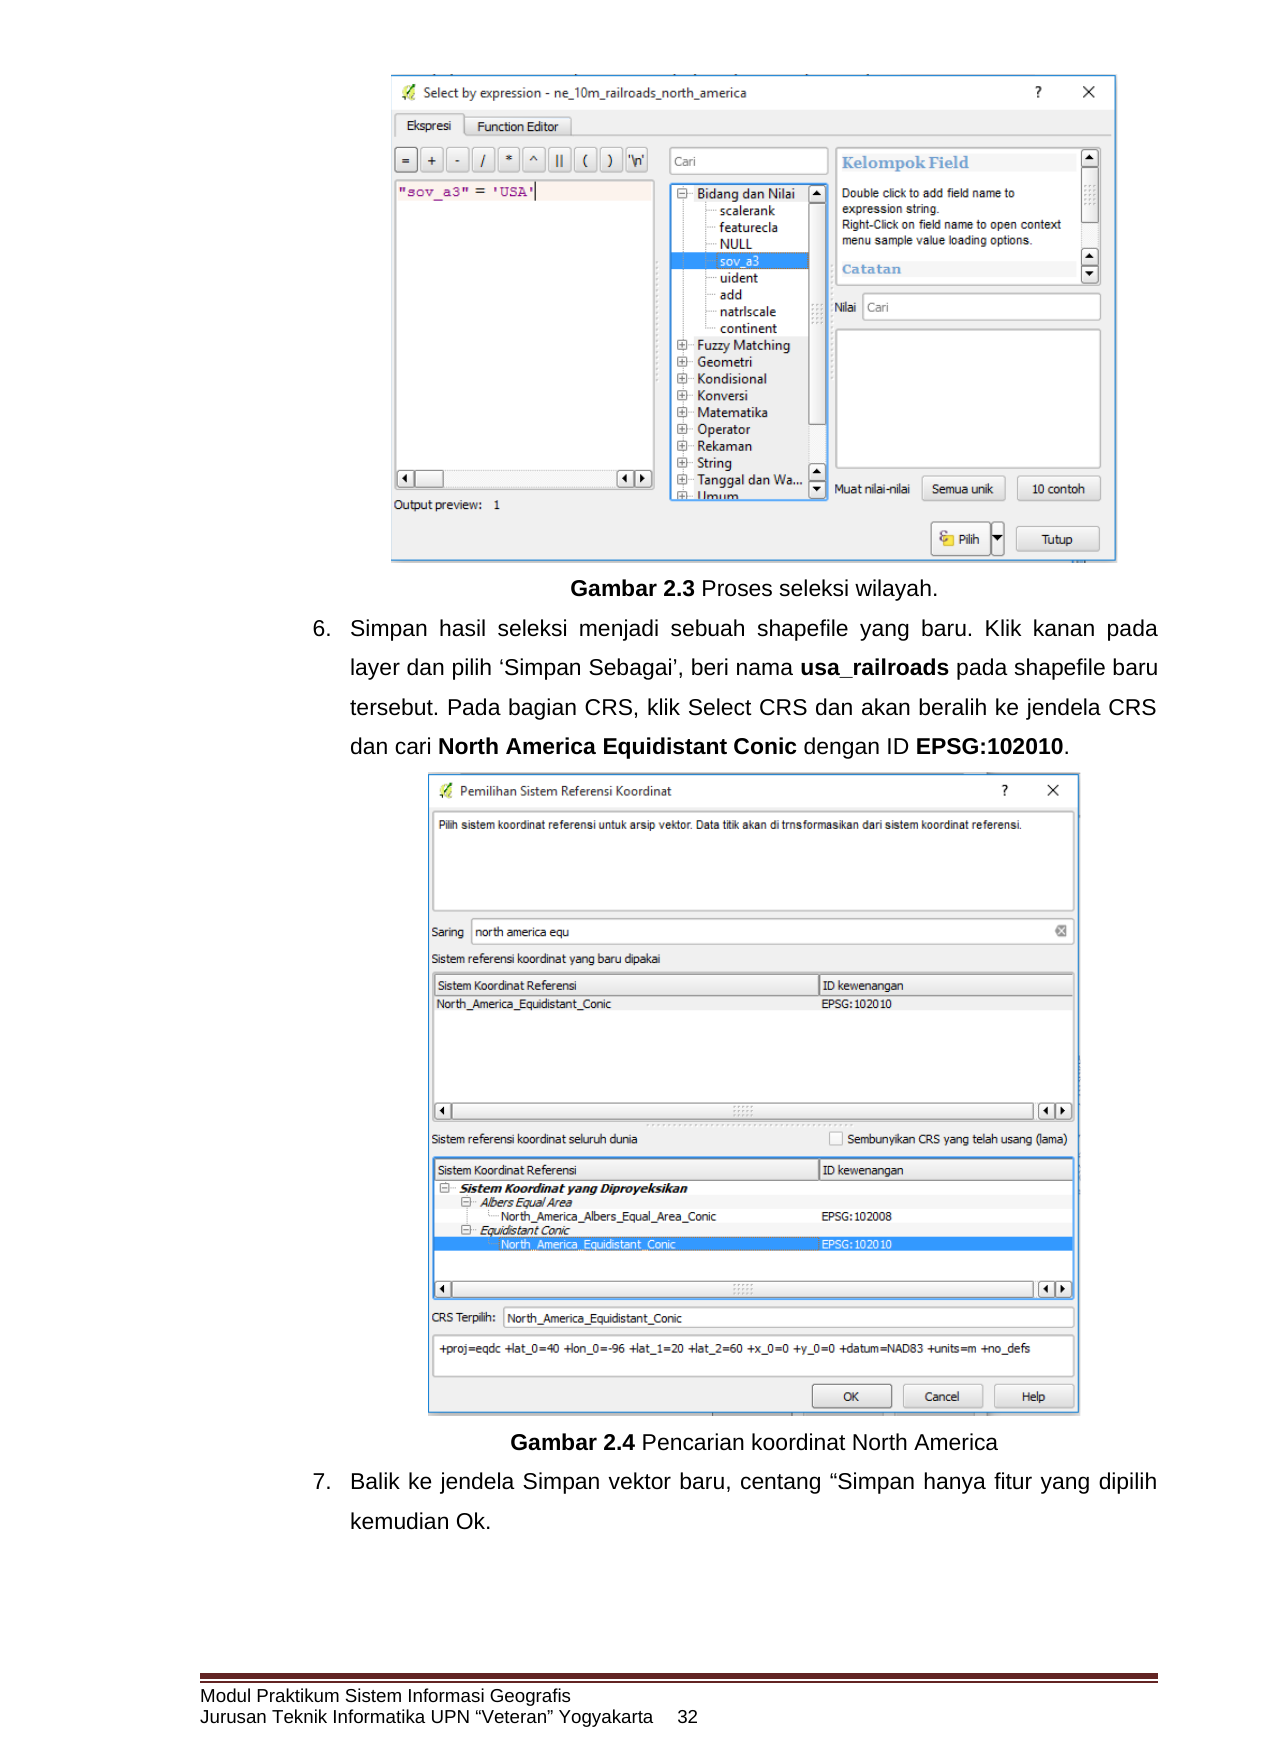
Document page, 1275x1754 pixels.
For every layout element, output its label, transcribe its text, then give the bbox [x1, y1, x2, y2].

list Gambar 2.3 Proses seleksi wilayah. [350, 575, 1158, 602]
picture [391, 74, 1118, 563]
list Gambar 2.4 Pencarian koordinat North America [350, 1429, 1158, 1455]
picture [428, 772, 1081, 1416]
list Balik ke jendela Simpan vektor baru, centang “Simpan hanya fitur yang dipilih kemudian Ok. [312, 1468, 1158, 1534]
list Simpan hasil seleksi menjadi sebuah shapefile yang baru. Klik kanan pada layer dan pilih ‘Simpan Sebagai’, beri nama usa_railroads pada shapefile baru tersebut. Pada bagian CRS, klik Select CRS dan akan beralih ke jendela CRS dan cari North America Equidistant Conic dengan ID EPSG:102010. [312, 615, 1158, 760]
